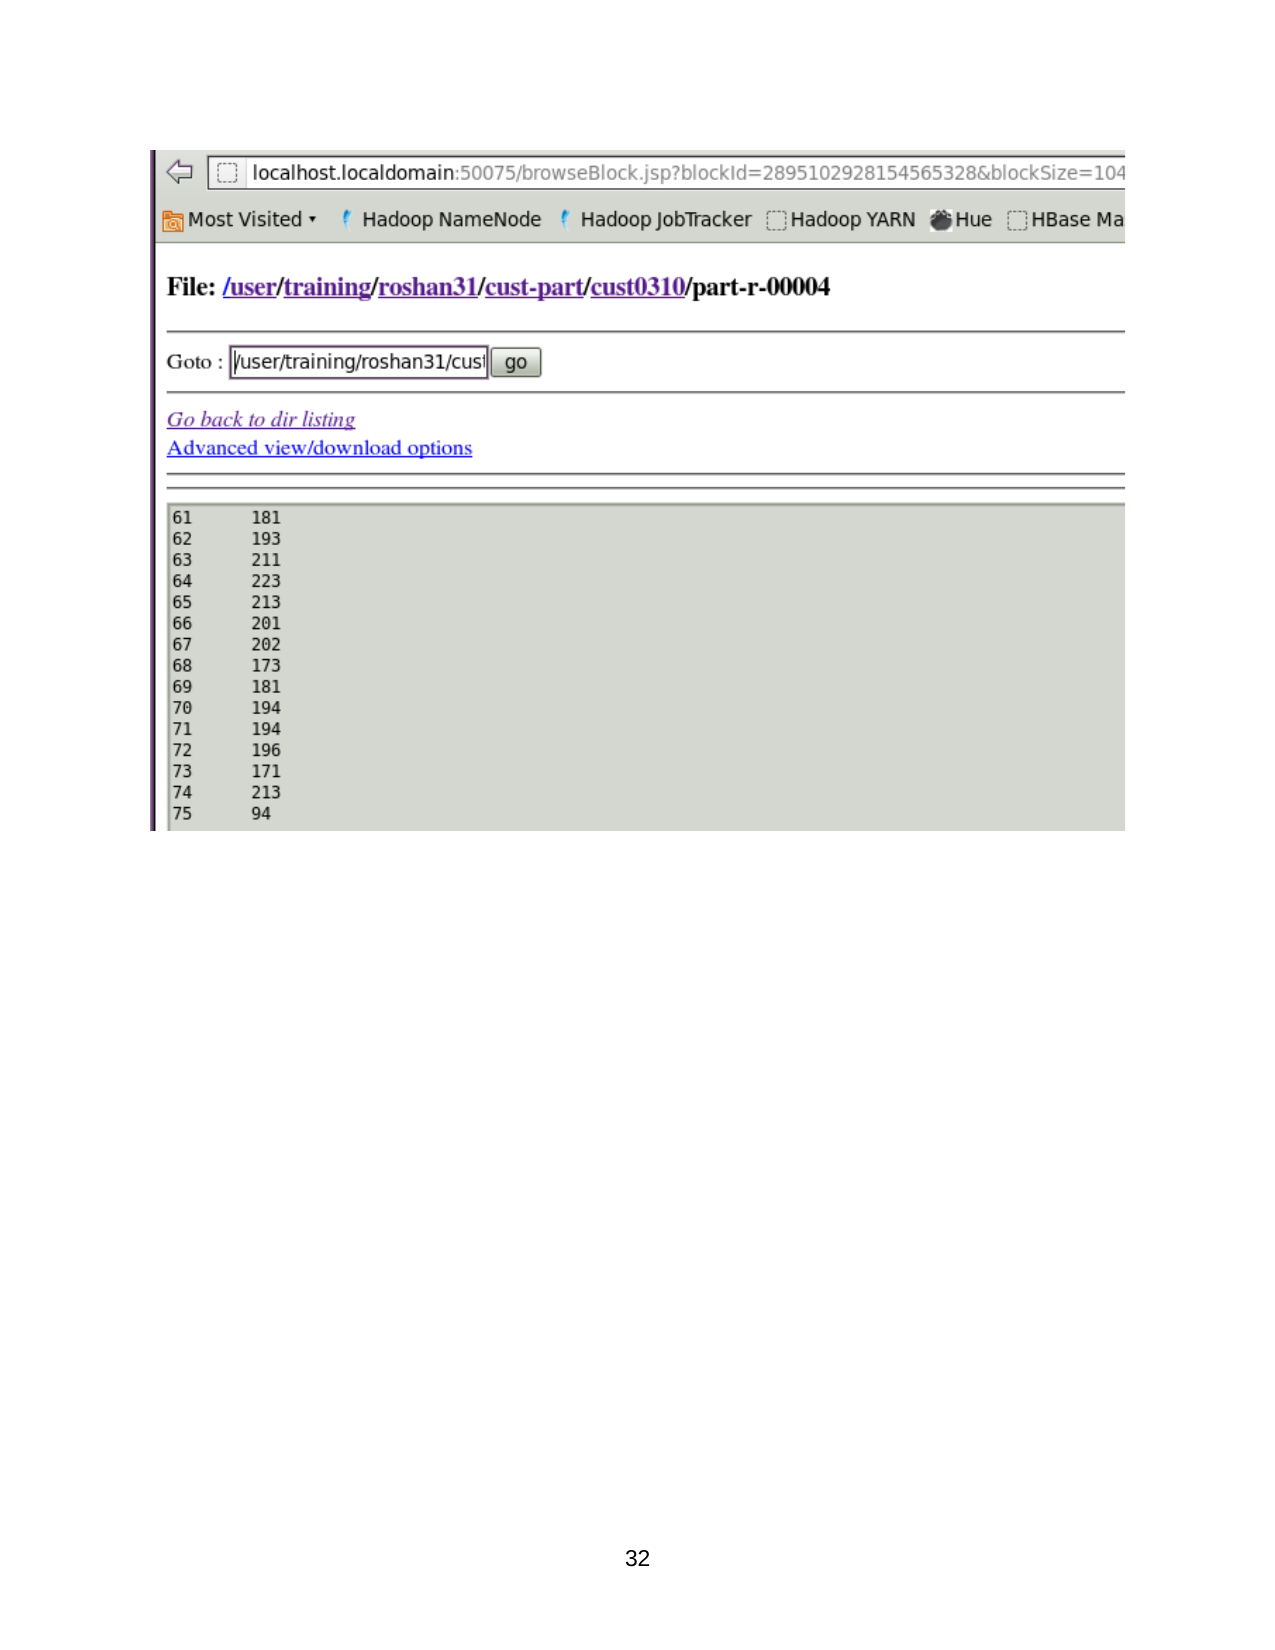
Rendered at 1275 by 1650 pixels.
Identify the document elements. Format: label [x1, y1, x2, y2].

picture [150, 150, 1125, 831]
